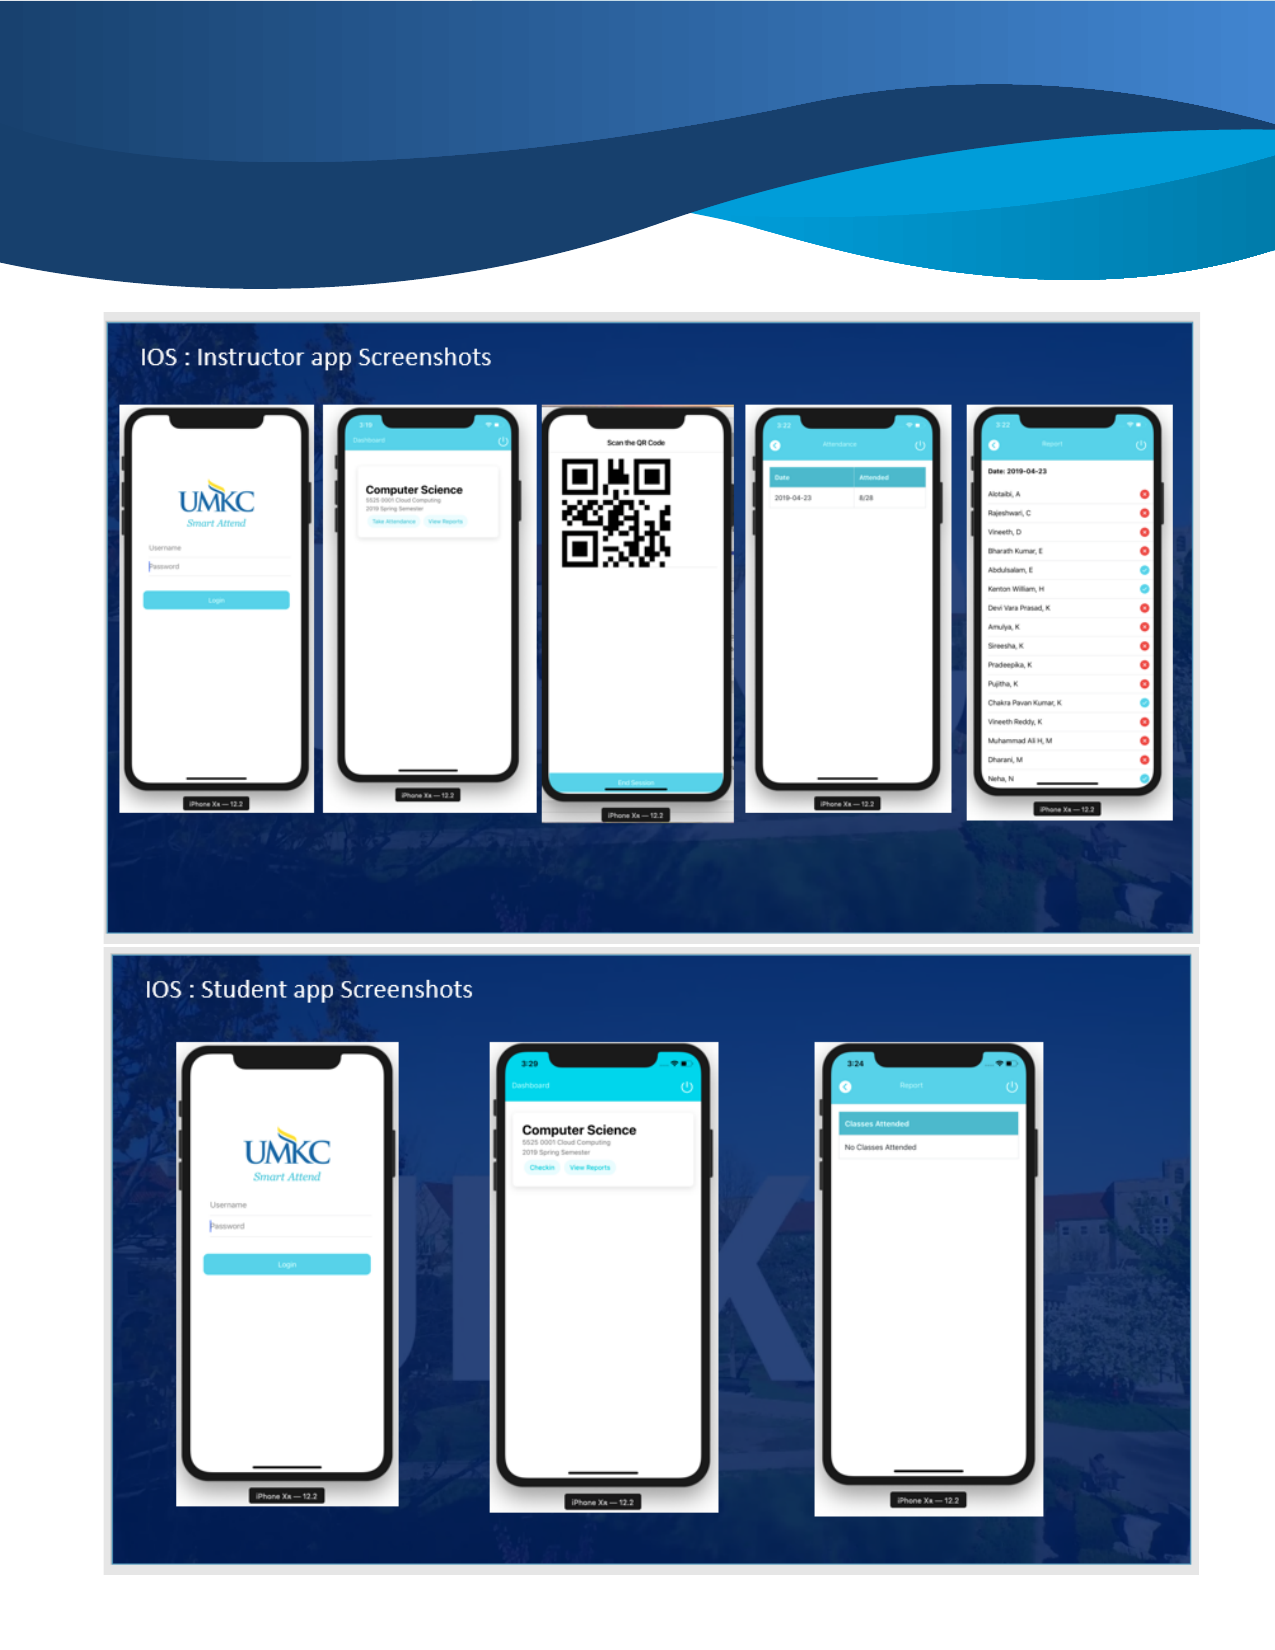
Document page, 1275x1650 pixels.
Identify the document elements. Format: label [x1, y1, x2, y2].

picture [103, 312, 1201, 944]
picture [103, 947, 1199, 1575]
